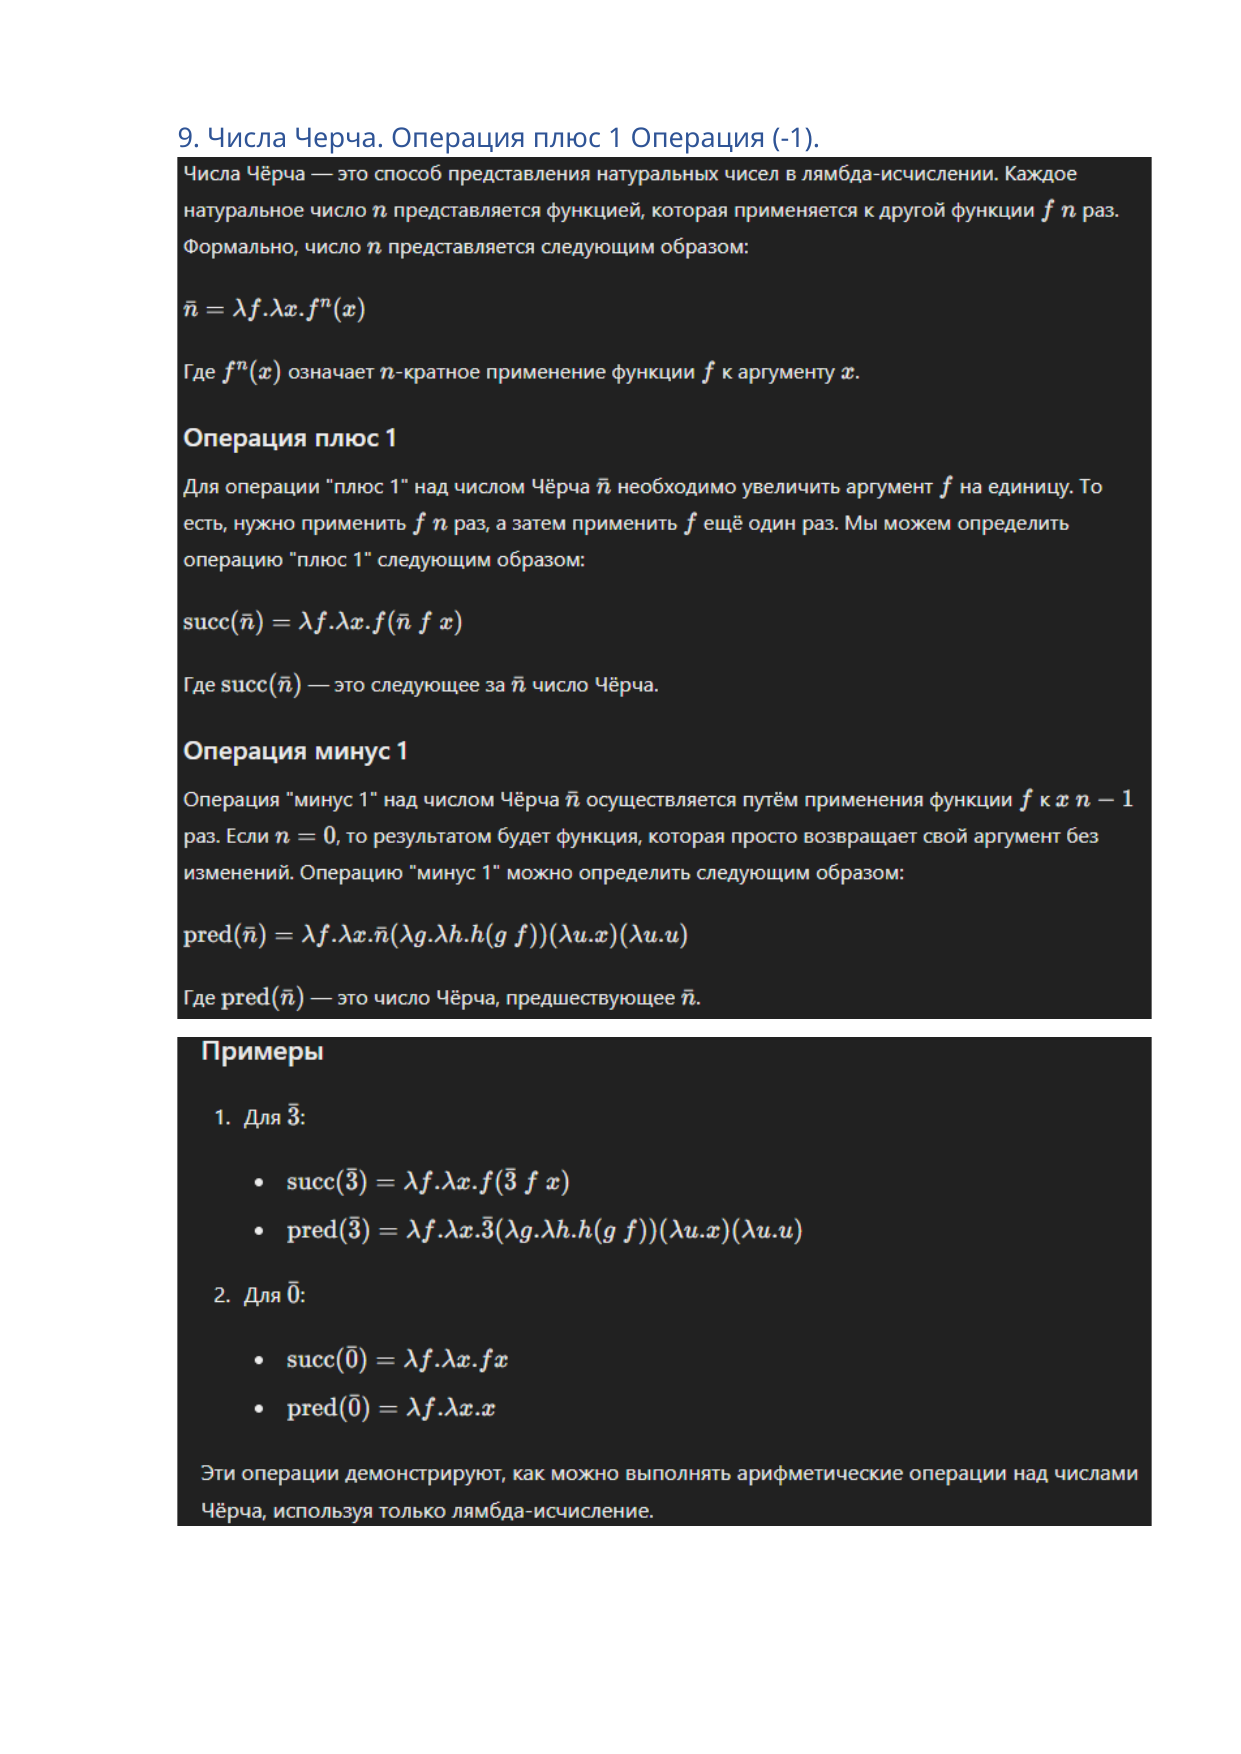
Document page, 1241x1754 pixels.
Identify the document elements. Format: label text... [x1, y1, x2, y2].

picture [177, 157, 1152, 1019]
picture [177, 1037, 1152, 1526]
subtitle 9. Числа Черча. Операция плюс 1 Операция (-1). [177, 118, 1152, 155]
